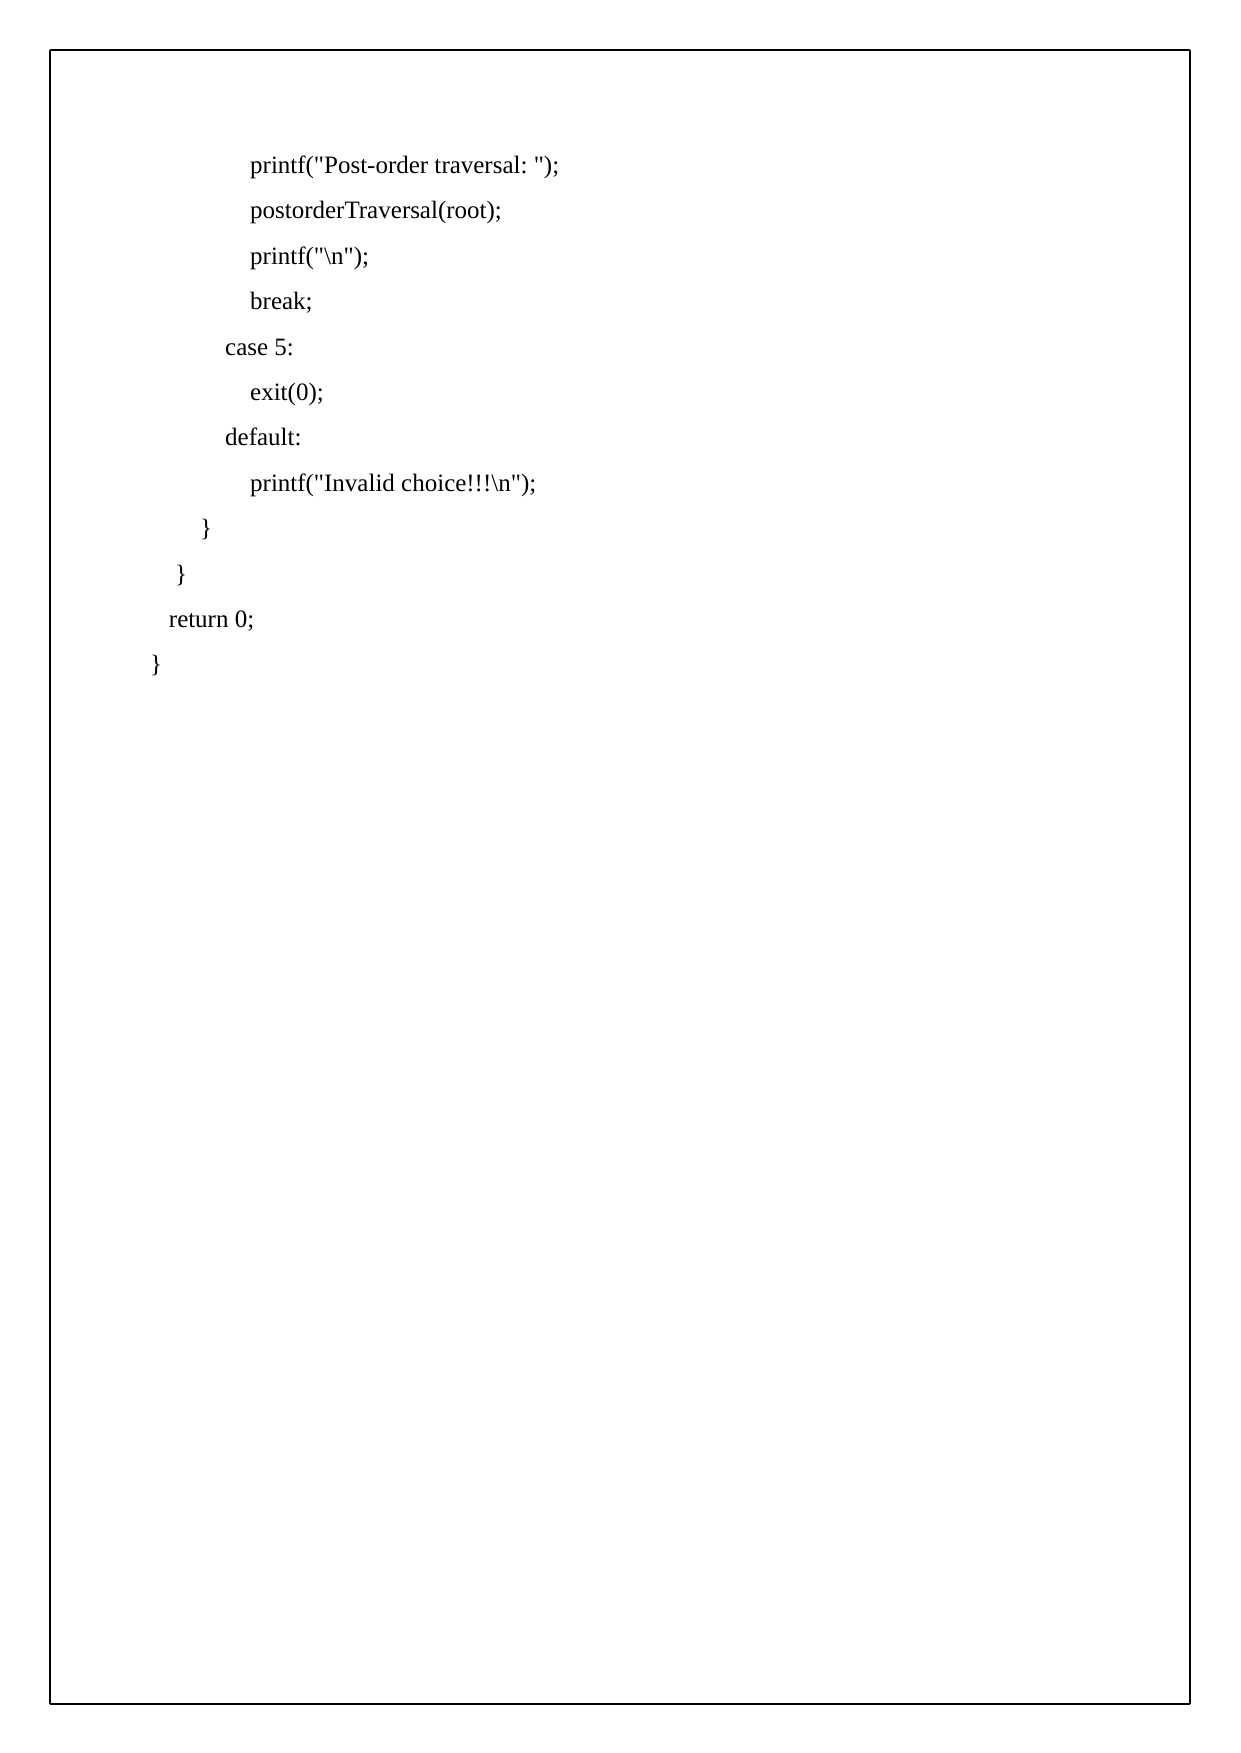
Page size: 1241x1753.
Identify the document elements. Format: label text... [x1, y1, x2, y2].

text exit(0); [150, 377, 1090, 406]
text printf("Post-order traversal: "); [150, 150, 1090, 179]
text break; [150, 286, 1090, 315]
text case 5: [150, 332, 1090, 360]
text } [150, 559, 1090, 587]
text printf("Invalid choice!!!\n"); [150, 468, 1090, 497]
text printf("\n"); [150, 241, 1090, 269]
text postorderTraversal(root); [150, 195, 1090, 224]
text } [150, 513, 1090, 542]
text default: [150, 422, 1090, 451]
text return 0; [150, 604, 1090, 633]
text } [150, 649, 1090, 678]
